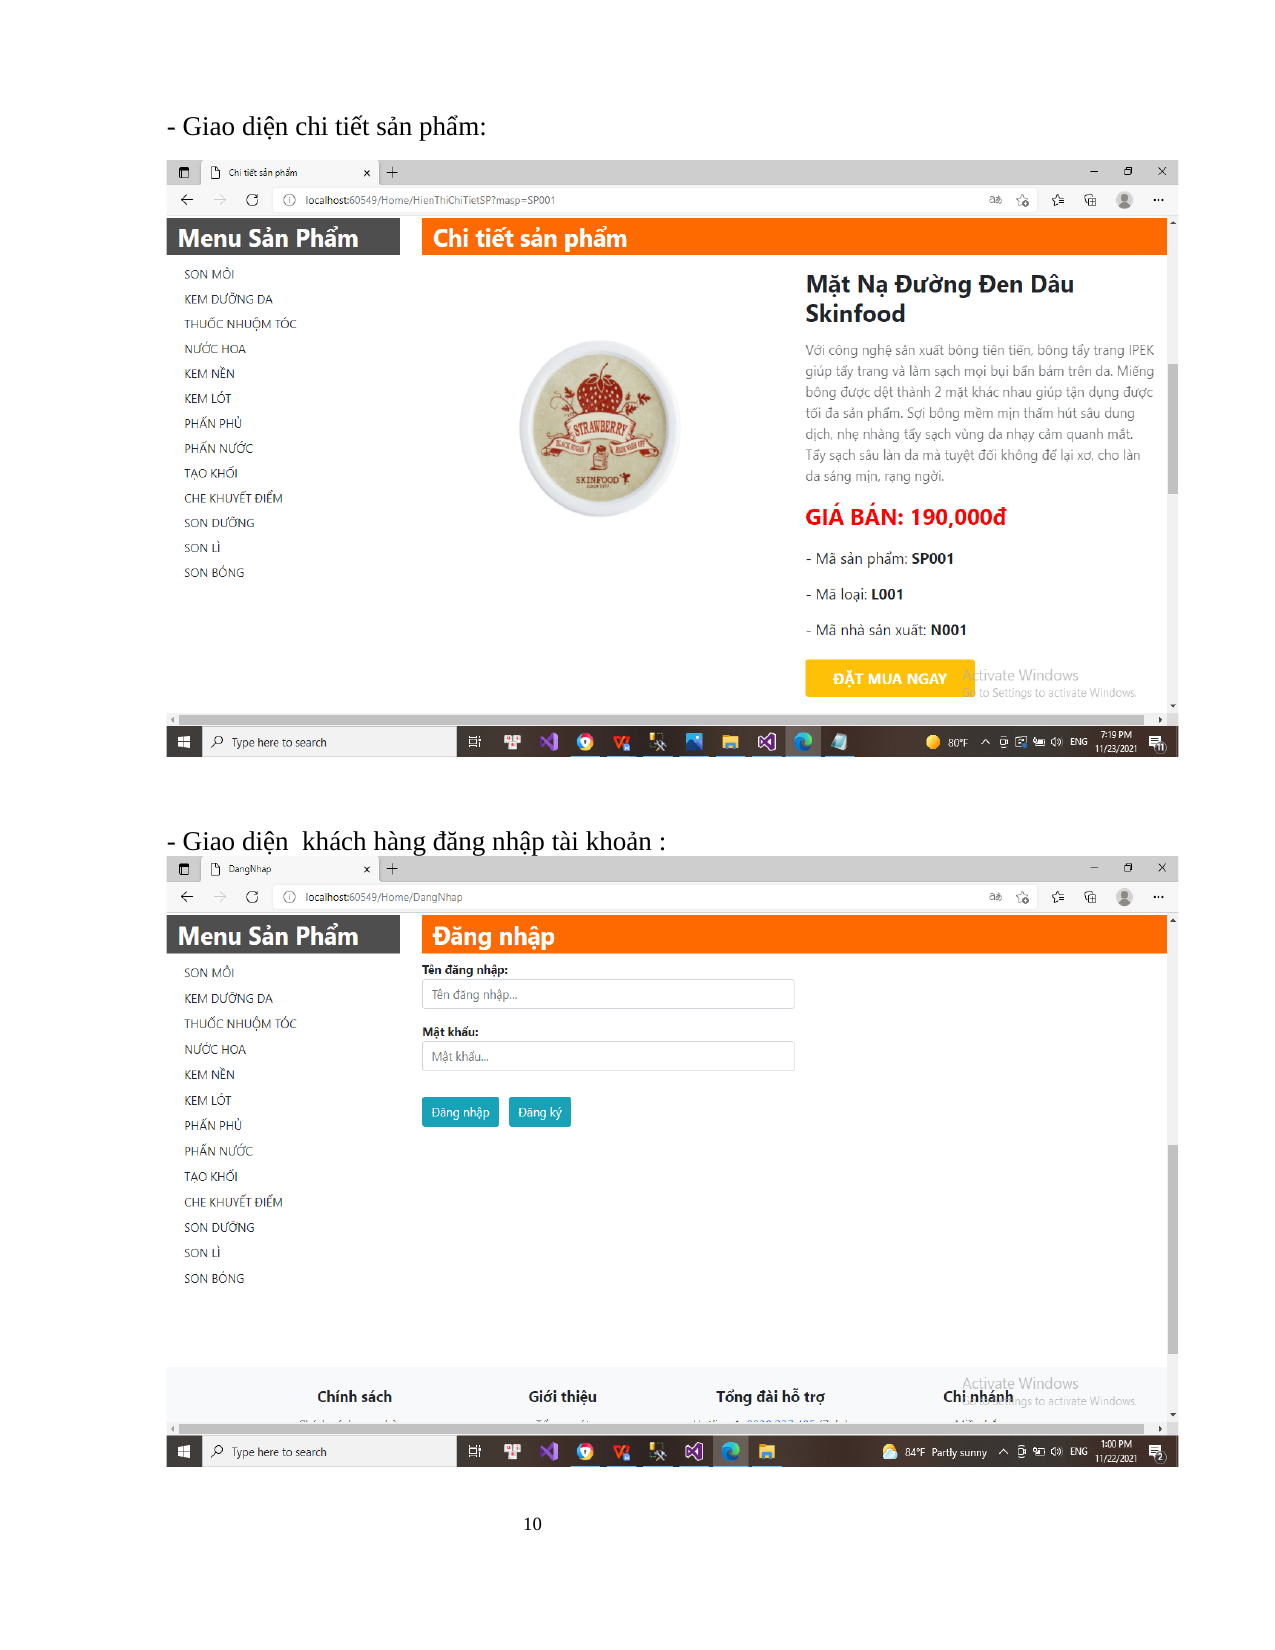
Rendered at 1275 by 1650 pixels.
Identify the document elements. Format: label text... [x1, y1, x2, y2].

list - Giao diện chi tiết sản phẩm: [167, 110, 1179, 142]
picture [166, 856, 1179, 1467]
picture [166, 160, 1179, 757]
list - Giao diện khách hàng đăng nhập tài khoản : [167, 826, 1179, 856]
